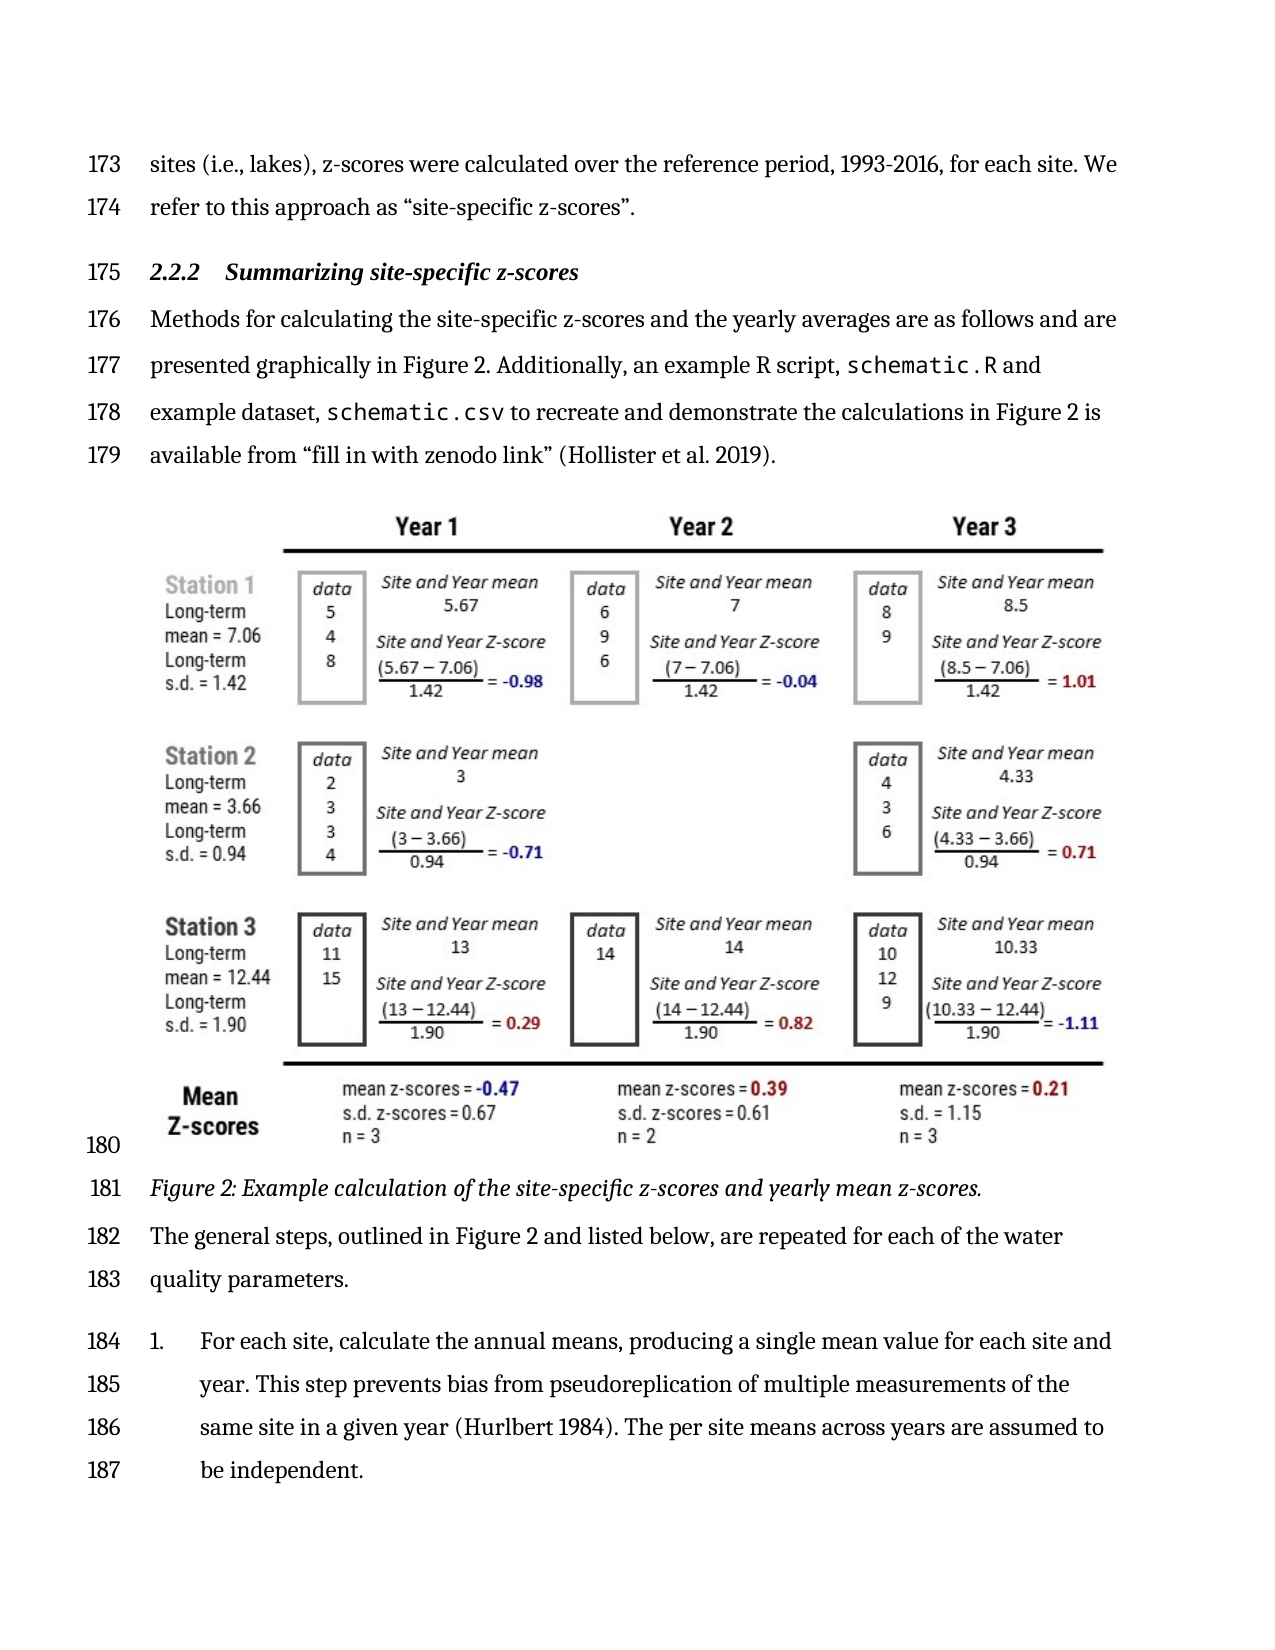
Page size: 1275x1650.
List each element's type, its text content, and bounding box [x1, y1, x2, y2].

list For each site, calculate the annual means, producing a single mean value for each site and year. This step prevents bias from pseudoreplication of multiple measurements of the same site in a given year (Hurlbert 1984). The per site means across years are assumed to be independent. [150, 1327, 1125, 1485]
text The general steps, outlined in Figure 2 and listed below, are repeated for each of the water quality parameters. [150, 1222, 1125, 1293]
text Figure 2: Example calculation of the site-specific z-scores and yearly mean z-scores. [150, 1174, 1125, 1203]
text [150, 150, 1125, 222]
subtitle Summarizing site-specific z-scores [150, 257, 1125, 286]
picture [150, 503, 1125, 1154]
text Methods for calculating the site-specific z-scores and the yearly averages are as follows and are presented graphically in Figure 2. Additionally, an example R script, schematic.R and example dataset, schematic.csv to recreate and demonstrate the calculations in Figure 2 is available from “fill in with zenodo link” (Hollister et al. 2019). [150, 304, 1125, 470]
